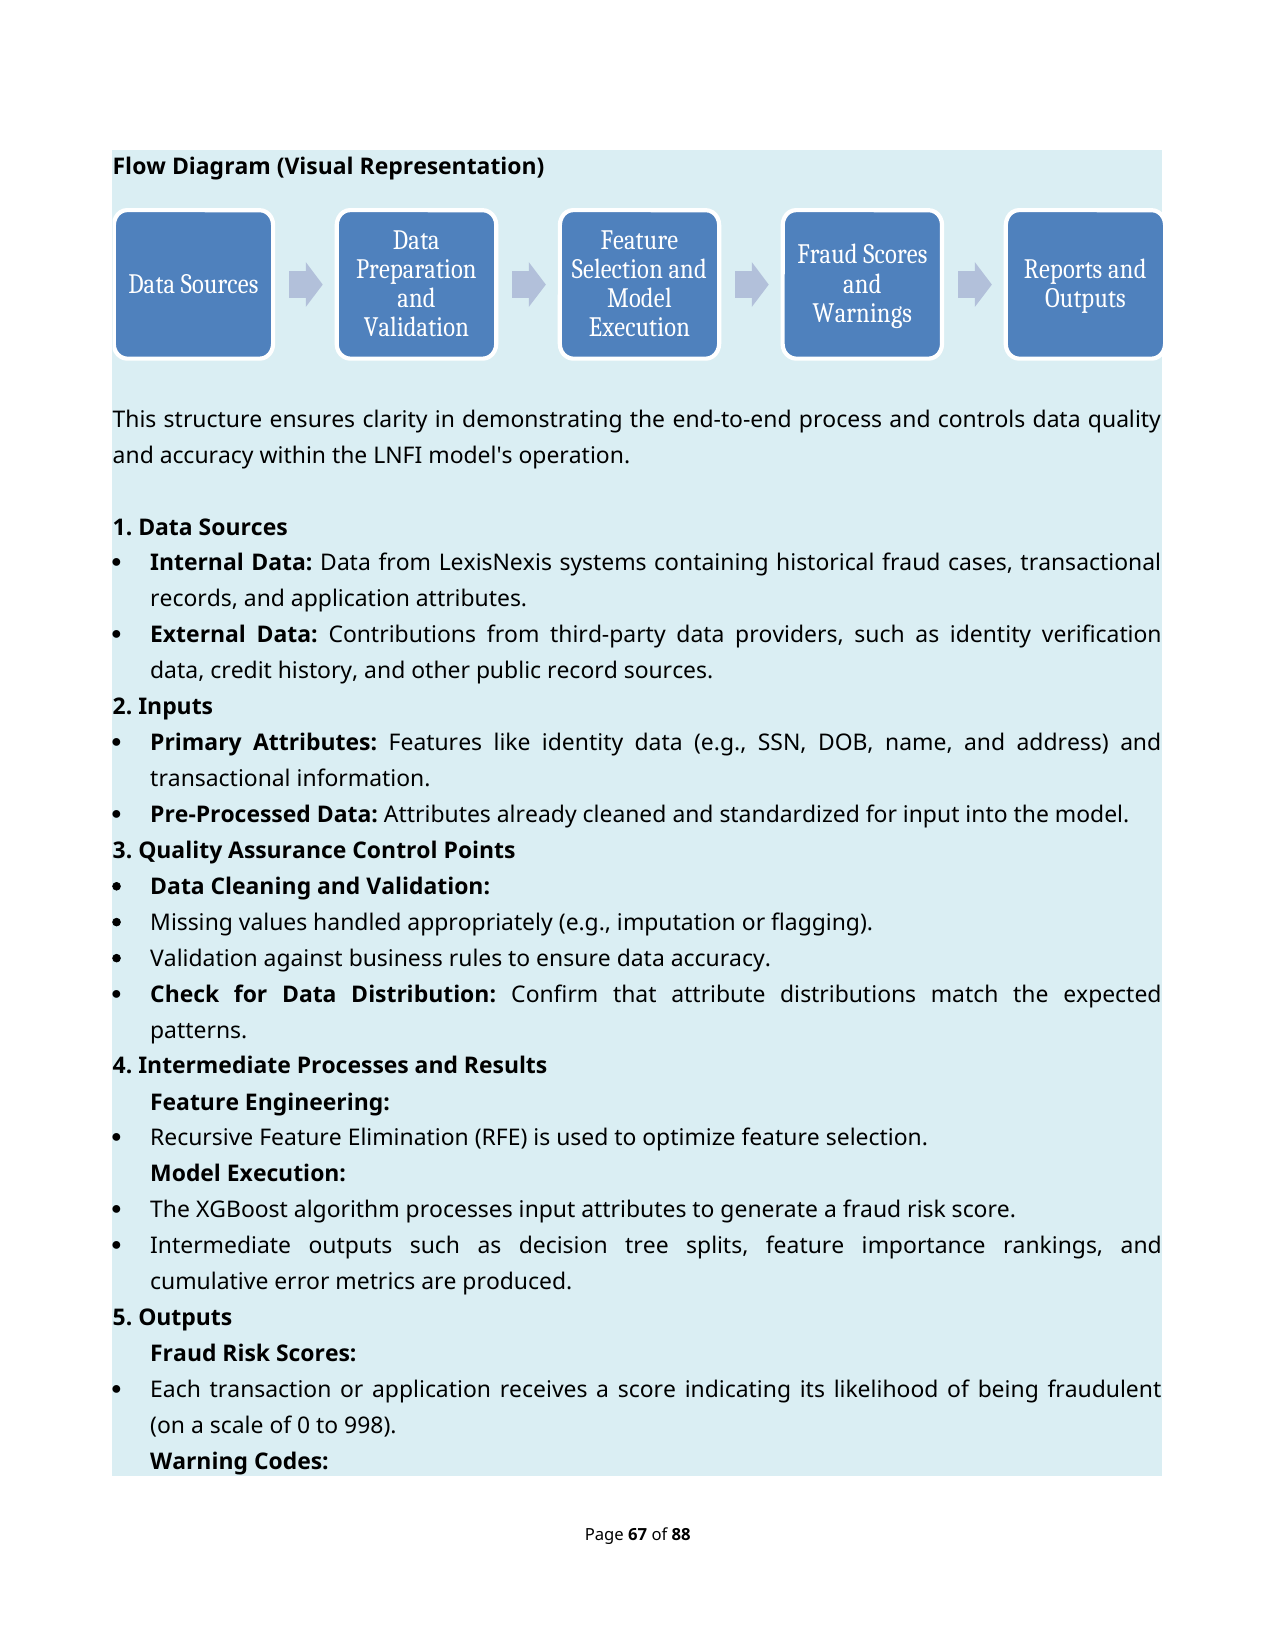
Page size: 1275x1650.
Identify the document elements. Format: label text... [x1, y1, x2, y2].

list External Data: Contributions from third-party data providers, such as identity verification data, credit history, and other public record sources. [112, 618, 1162, 685]
list Validation against business rules to ensure data accuracy. [112, 942, 1162, 973]
text Warning Codes: [112, 1445, 1162, 1476]
list Internal Data: Data from LexisNexis systems containing historical fraud cases, transactional records, and application attributes. [112, 546, 1162, 613]
text 1. Data Sources [112, 510, 1162, 542]
list Check for Data Distribution: Confirm that attribute distributions match the expected patterns. [112, 978, 1162, 1045]
text 2. Inputs [112, 690, 1162, 721]
list Primary Attributes: Features like identity data (e.g., SSN, DOB, name, and address) and transactional information. [112, 726, 1162, 793]
text Feature Engineering: [112, 1085, 1162, 1117]
list Data Cleaning and Validation: [112, 870, 1162, 901]
list The XGBoost algorithm processes input attributes to generate a fraud risk score. [112, 1193, 1162, 1224]
list Intermediate outputs such as decision tree splits, feature importance rankings, and cumulative error metrics are produced. [112, 1229, 1162, 1296]
text Model Execution: [112, 1157, 1162, 1188]
list Missing values handled appropriately (e.g., imputation or flagging). [112, 906, 1162, 937]
list Pre-Processed Data: Attributes already cleaned and standardized for input into the model. [112, 798, 1162, 829]
list Each transaction or application receives a score indicating its likelihood of being fraudulent (on a scale of 0 to 998). [112, 1373, 1162, 1440]
text 3. Quality Assurance Control Points [112, 834, 1162, 865]
text This structure ensures clarity in demonstrating the end-to-end process and controls data quality and accuracy within the LNFI model's operation. [112, 403, 1162, 470]
text 5. Outputs [112, 1301, 1162, 1332]
list Recursive Feature Elimination (RFE) is used to optimize feature selection. [112, 1121, 1162, 1153]
text 4. Intermediate Processes and Results [112, 1049, 1162, 1081]
text Fraud Risk Scores: [112, 1337, 1162, 1368]
text Flow Diagram (Visual Representation) [112, 150, 1162, 181]
